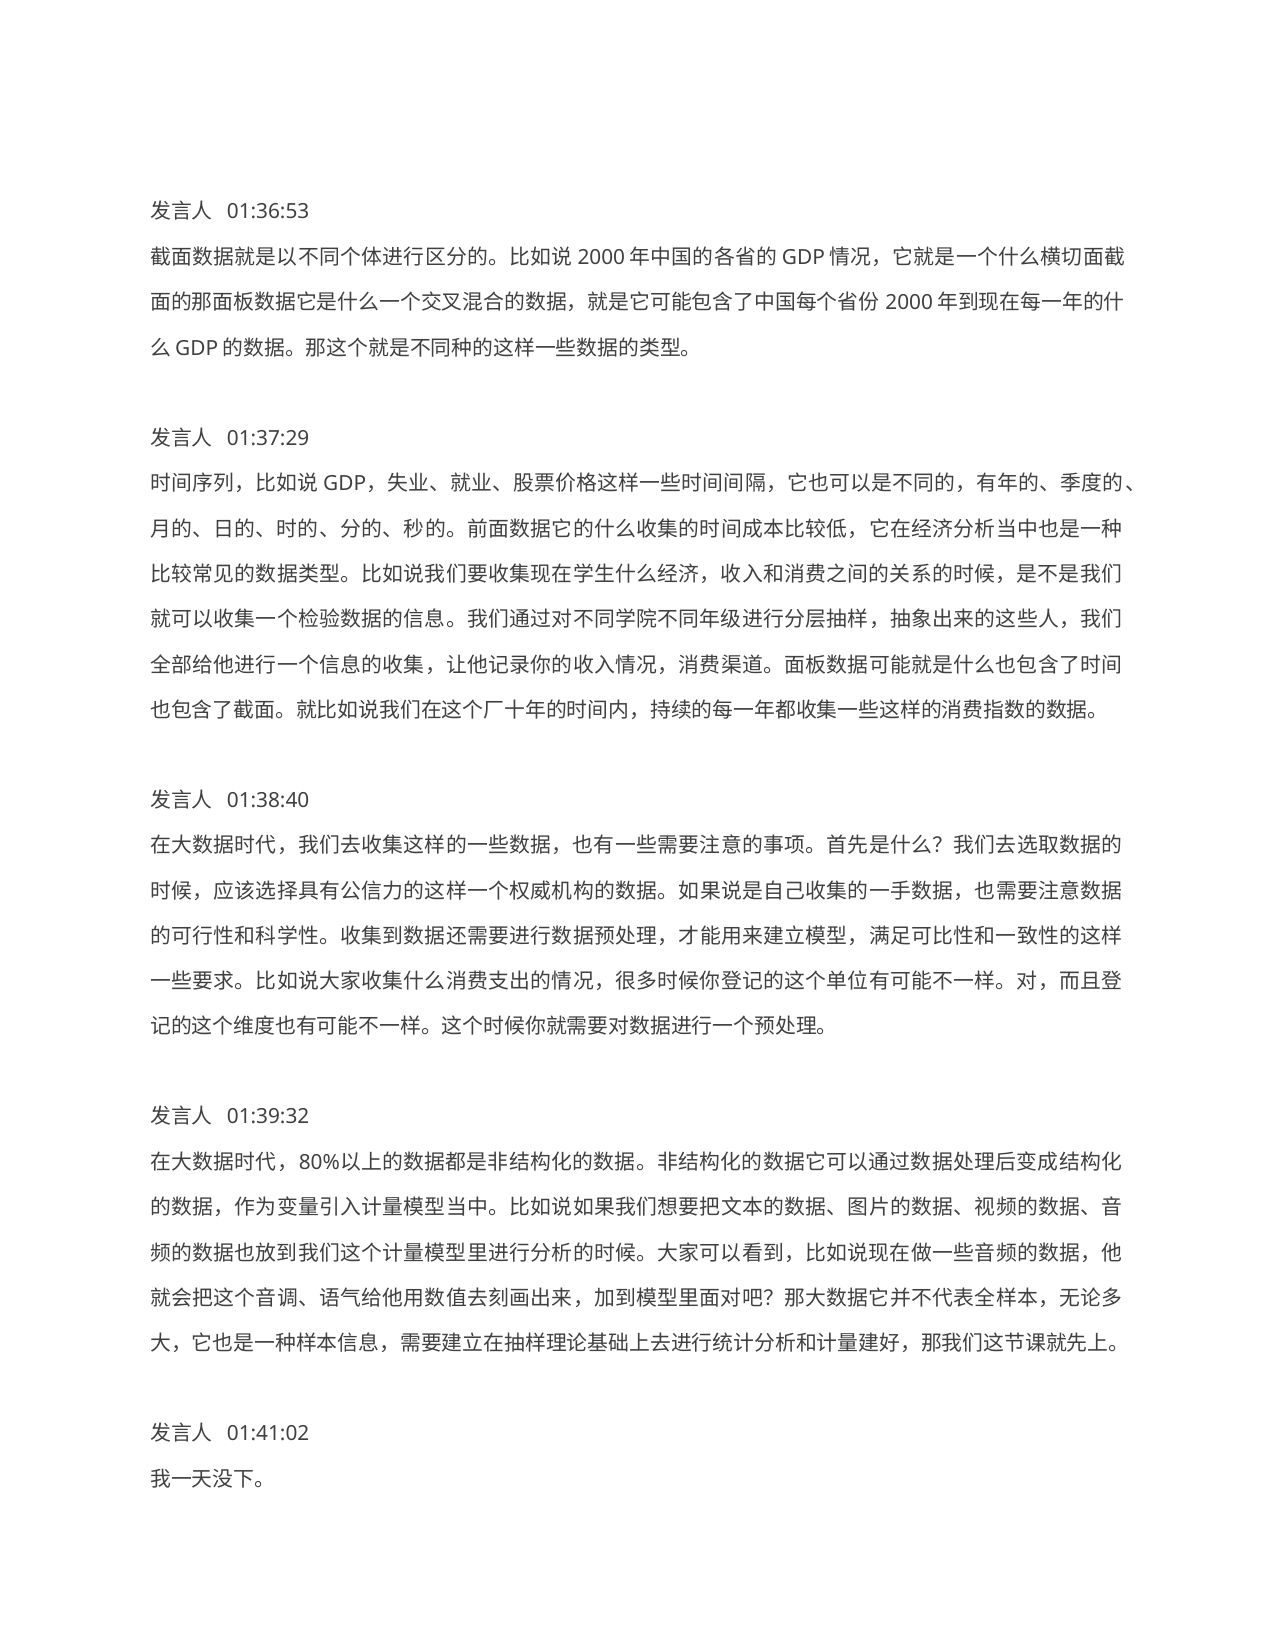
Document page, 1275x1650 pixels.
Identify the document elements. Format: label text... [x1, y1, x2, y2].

text 发言人 01:39:32 [150, 1100, 1125, 1130]
text 发言人 01:36:53 [150, 195, 1125, 225]
text 在大数据时代，我们去收集这样的一些数据，也有一些需要注意的事项。首先是什么？我们去选取数据的时候，应该选择具有公信力的这样一个权威机构的数据。如果说是自己收集的一手数据，也需要注意数据的可行性和科学性。收集到数据还需要进行数据预处理，才能用来建立模型，满足可比性和一致性的这样一些要求。比如说大家收集什么消费支出的情况，很多时候你登记的这个单位有可能不一样。对，而且登记的这个维度也有可能不一样。这个时候你就需要对数据进行一个预处理。 [150, 828, 1125, 1040]
text 时间序列，比如说GDP，失业、就业、股票价格这样一些时间间隔，它也可以是不同的，有年的、季度的、月的、日的、时的、分的、秒的。前面数据它的什么收集的时间成本比较低，它在经济分析当中也是一种比较常见的数据类型。比如说我们要收集现在学生什么经济，收入和消费之间的关系的时候，是不是我们就可以收集一个检验数据的信息。我们通过对不同学院不同年级进行分层抽样，抽象出来的这些人，我们全部给他进行一个信息的收集，让他记录你的收入情况，消费渠道。面板数据可能就是什么也包含了时间，也包含了截面。就比如说我们在这个厂十年的时间内，持续的每一年都收集一些这样的消费指数的数据。 [150, 466, 1125, 723]
text 发言人 01:38:40 [150, 783, 1125, 813]
text 我一天没下。 [150, 1462, 1125, 1492]
text 在大数据时代，80%以上的数据都是非结构化的数据。非结构化的数据它可以通过数据处理后变成结构化的数据，作为变量引入计量模型当中。比如说如果我们想要把文本的数据、图片的数据、视频的数据、音频的数据也放到我们这个计量模型里进行分析的时候。大家可以看到，比如说现在做一些音频的数据，他就会把这个音调、语气给他用数值去刻画出来，加到模型里面对吧？那大数据它并不代表全样本，无论多大，它也是一种样本信息，需要建立在抽样理论基础上去进行统计分析和计量建好，那我们这节课就先上。 [150, 1145, 1125, 1357]
text 发言人 01:37:29 [150, 421, 1125, 451]
text 发言人 01:41:02 [150, 1417, 1125, 1447]
text 截面数据就是以不同个体进行区分的。比如说2000年中国的各省的GDP情况，它就是一个什么横切面截面的那面板数据它是什么一个交叉混合的数据，就是它可能包含了中国每个省份2000年到现在每一年的什么GDP的数据。那这个就是不同种的这样一些数据的类型。 [150, 240, 1125, 361]
